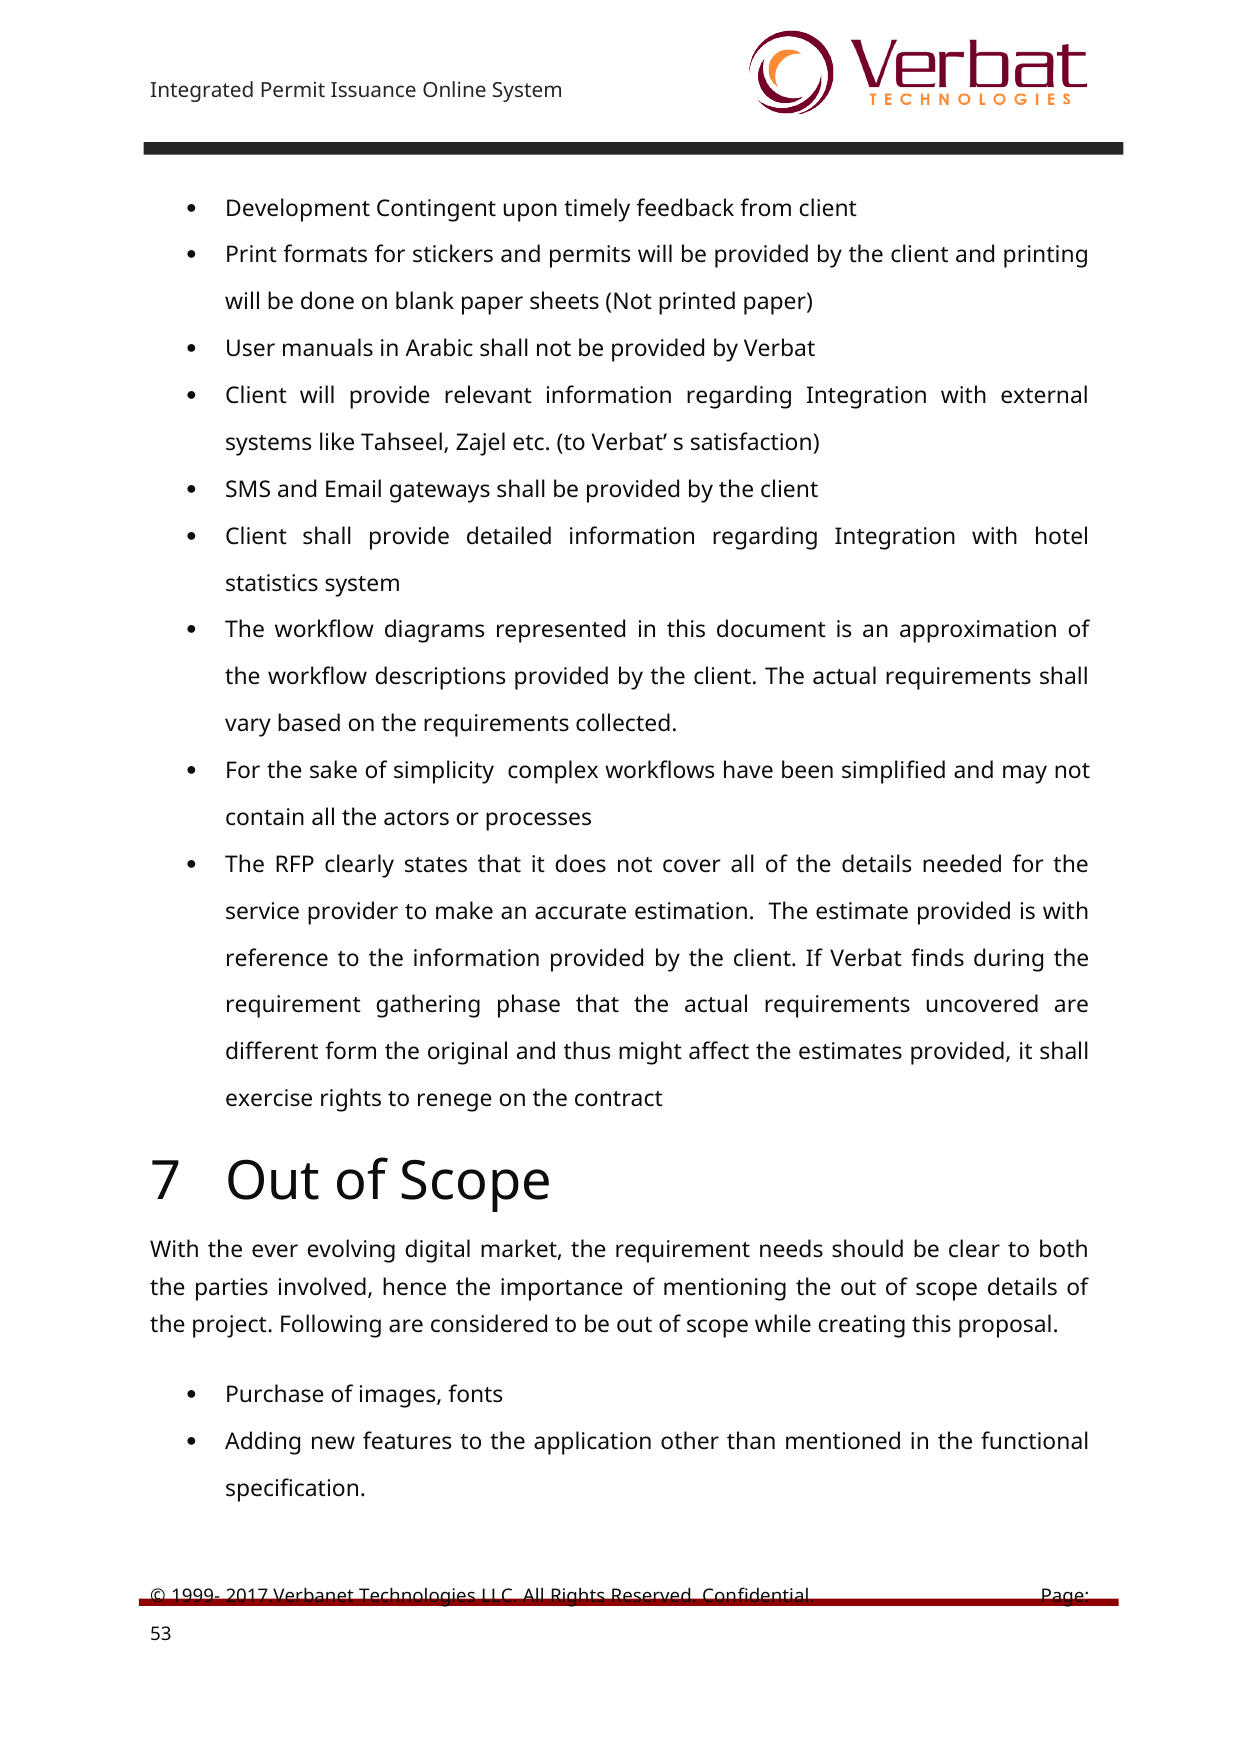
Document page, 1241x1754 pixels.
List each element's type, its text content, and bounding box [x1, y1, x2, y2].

subtitle Out of Scope [150, 1142, 1090, 1215]
list Client will provide relevant information regarding Integration with external systems like Tahseel, Zajel etc. (to Verbat’ s satisfaction) [187, 379, 1090, 457]
text With the ever evolving digital market, the requirement needs should be clear to both the parties involved, hence the importance of mentioning the out of scope details of the project. Following are considered to be out of scope while creating this proposal. [150, 1228, 1090, 1340]
list Client shall provide detailed information regarding Integration with hotel statistics system [187, 520, 1090, 598]
picture [745, 26, 1089, 114]
list Print formats for stickers and permits will be provided by the client and printing will be done on blank paper sheets (Not printed paper) [187, 238, 1090, 317]
list Development Contingent upon timely feedback from client [187, 192, 1090, 223]
list User manuals in Arabic shall not be provided by Verbat [187, 332, 1090, 363]
list Purchase of images, fonts [187, 1378, 1090, 1409]
list Adding new features to the application other than mentioned in the functional specification. [187, 1425, 1090, 1503]
list The RFP clearly states that it does not cover all of the details needed for the service provider to make an accurate estimation. The estimate provided is with reference to the information provided by the client. If Verbat finds during the requirement gathering phase that the actual requirements uncovered are different form the original and thus might affect the estimates provided, it shall exercise rights to renege on the contract [187, 848, 1090, 1113]
list For the sake of simplicity complex workflows have been simplified and may not contain all the actors or processes [187, 754, 1090, 832]
list The workflow diagrams represented in this document is an approximation of the workflow descriptions provided by the client. The actual requirements shall vary based on the requirements collected. [187, 613, 1090, 738]
list SMS and Email gateways shall be provided by the client [187, 473, 1090, 504]
